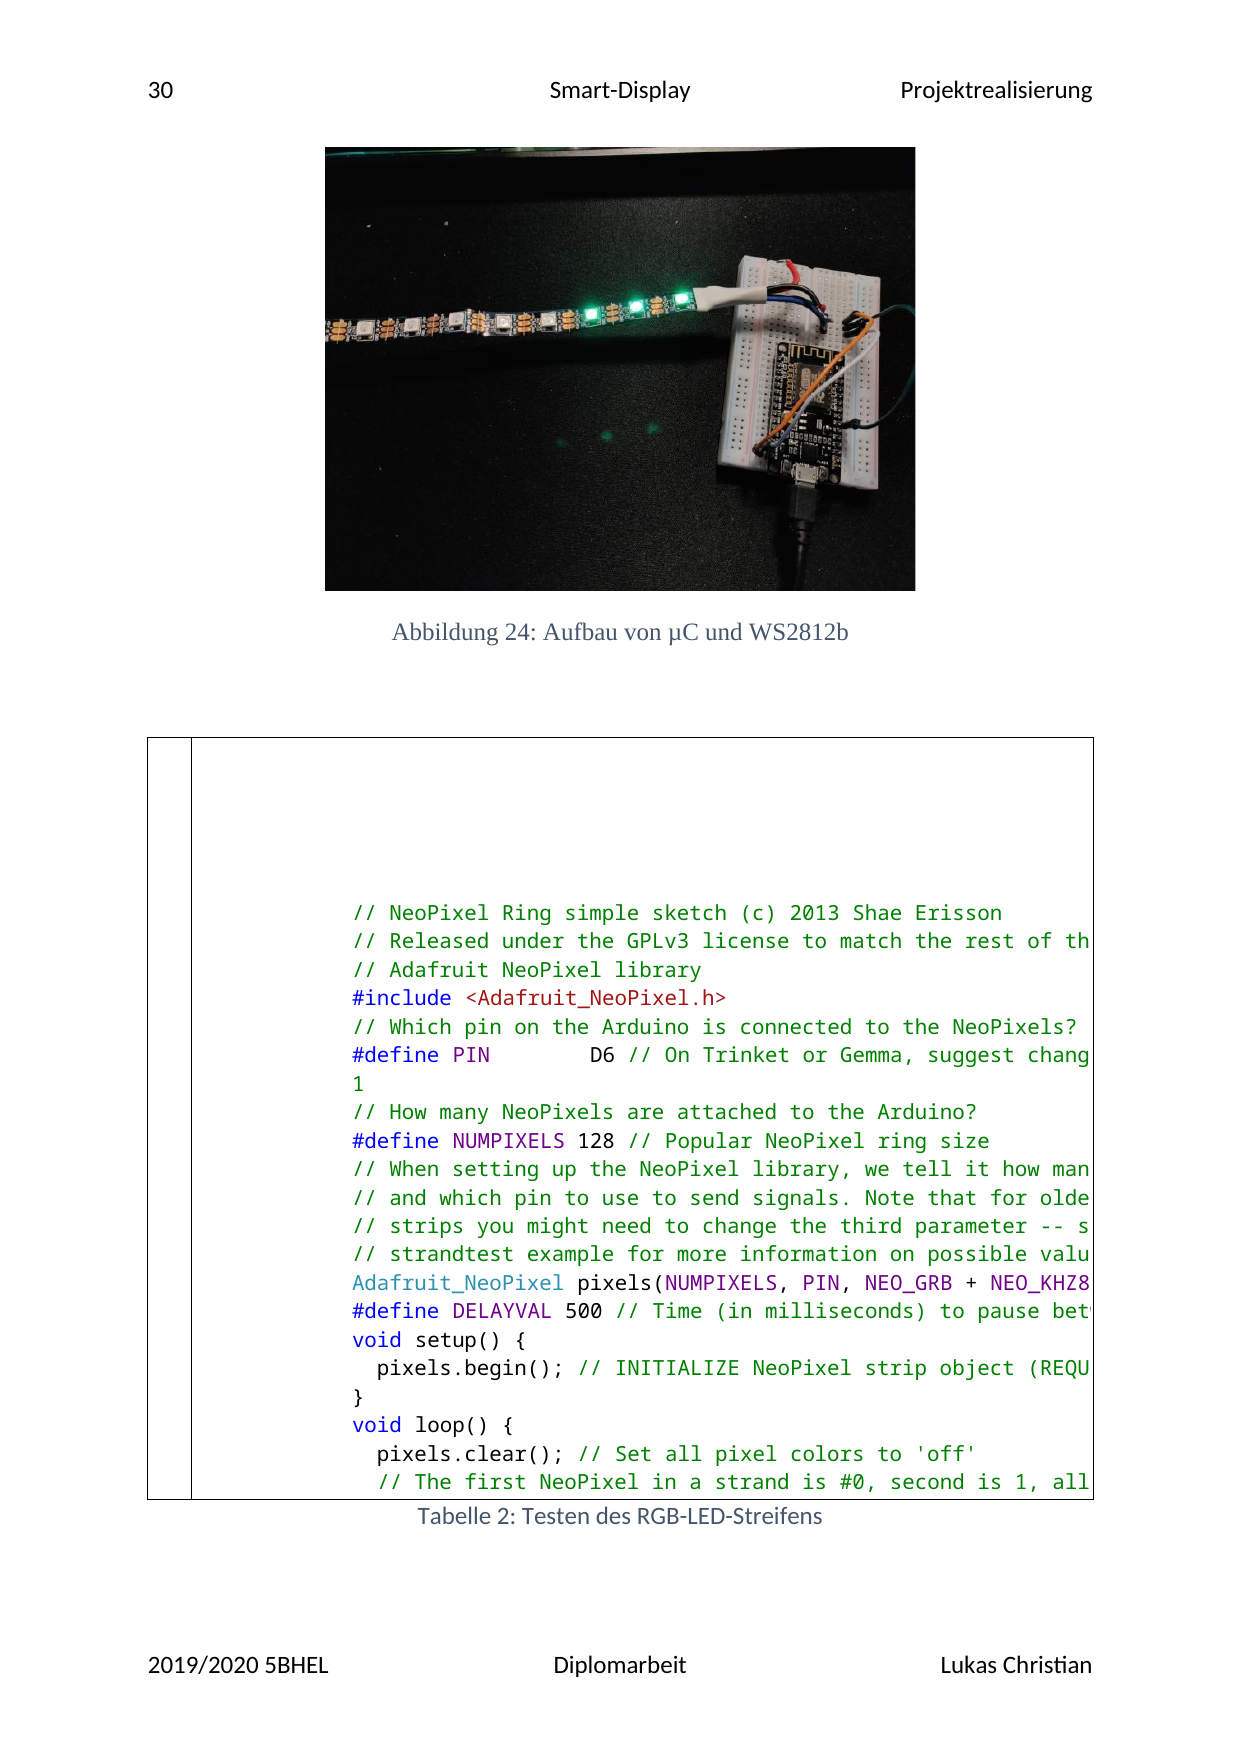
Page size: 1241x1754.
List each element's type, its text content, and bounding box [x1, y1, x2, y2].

text Tabelle 2: Testen des RGB-LED-Streifens [148, 1500, 1093, 1531]
table_header [148, 738, 191, 1499]
text Abbildung 24: Aufbau von µC und WS2812b [148, 617, 1093, 646]
table_header [192, 738, 1093, 1499]
picture [325, 147, 916, 591]
